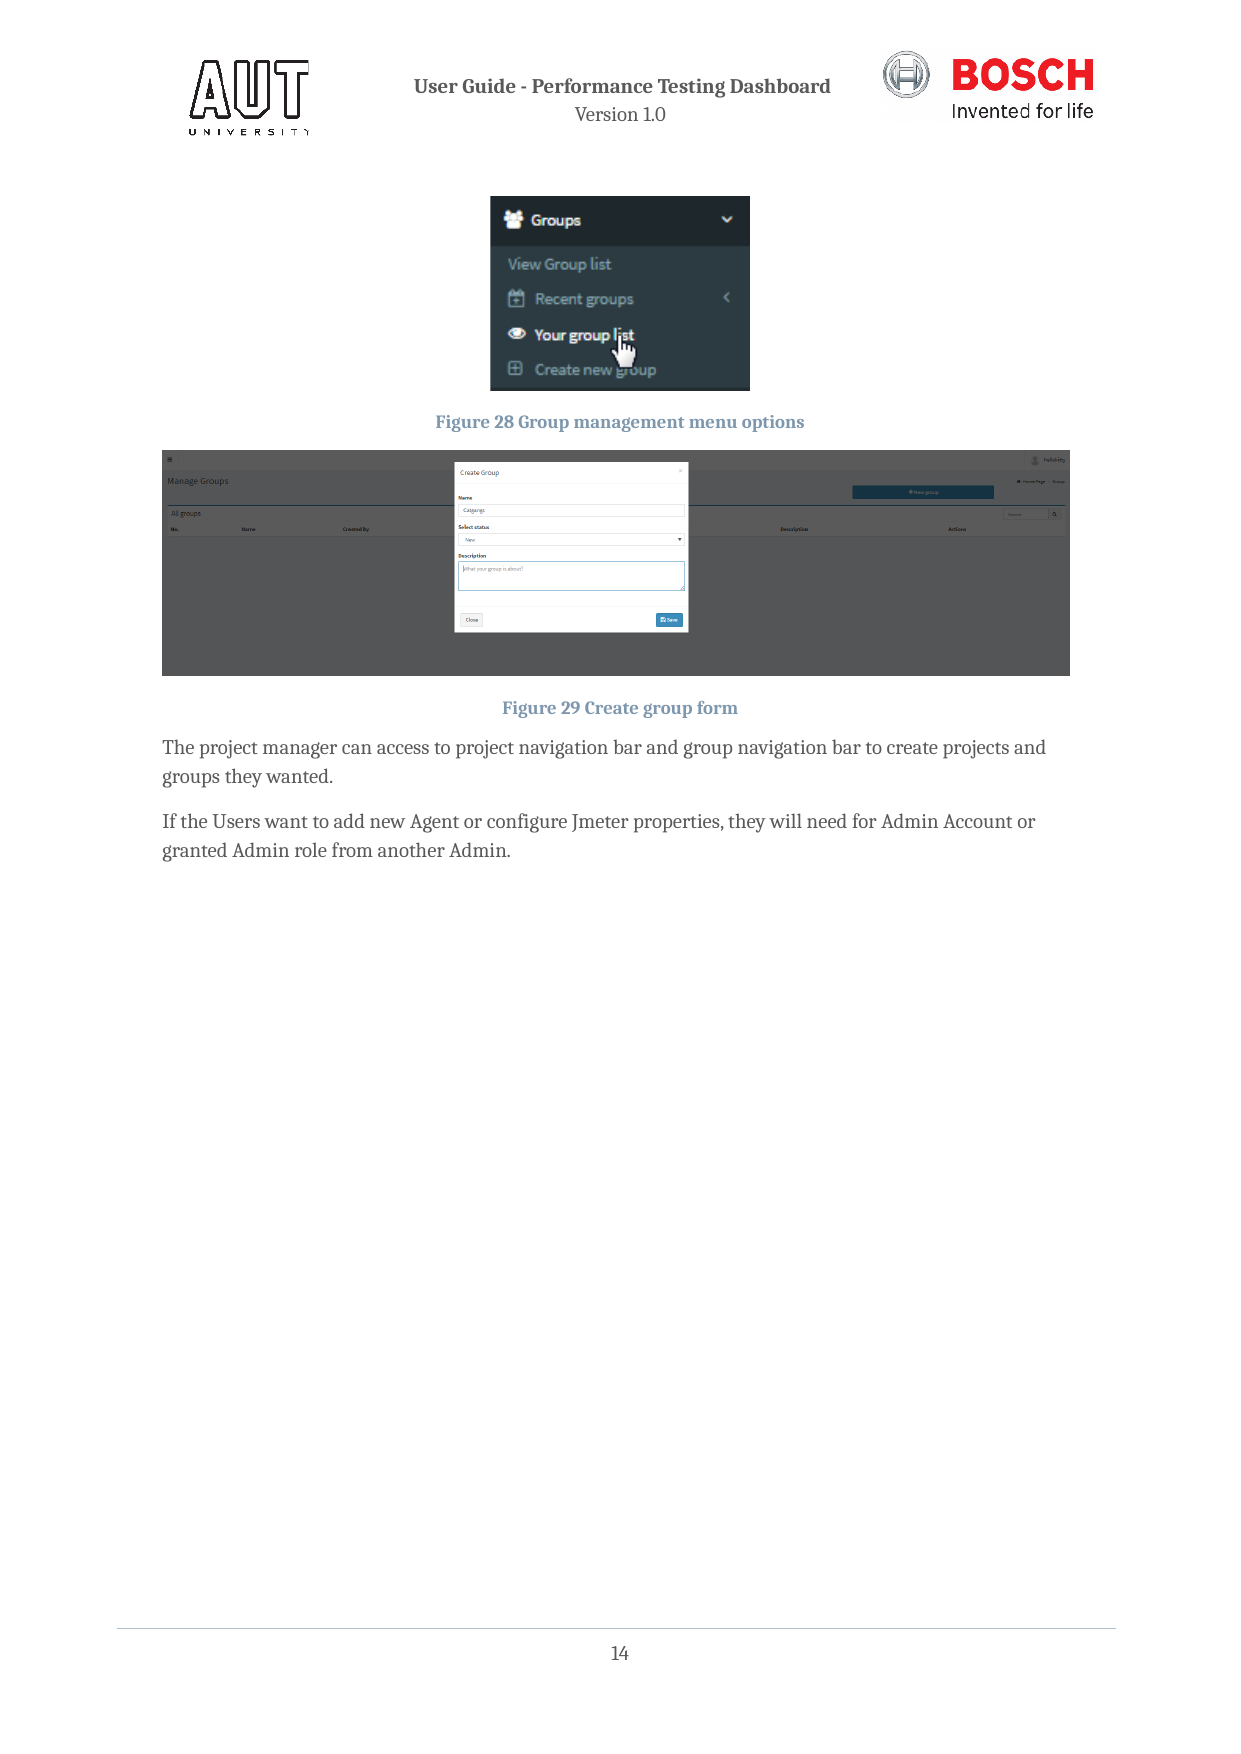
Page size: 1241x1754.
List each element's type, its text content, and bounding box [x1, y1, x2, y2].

text The project manager can access to project navigation bar and group navigation bar to create projects and groups they wanted. [162, 736, 1078, 788]
picture [880, 48, 1100, 124]
text If the Users want to add new Agent or configure Jmeter properties, they will need for Admin Account or granted Admin role from another Admin. [162, 810, 1078, 862]
picture [187, 58, 309, 136]
picture [490, 196, 750, 391]
picture [162, 450, 1070, 676]
